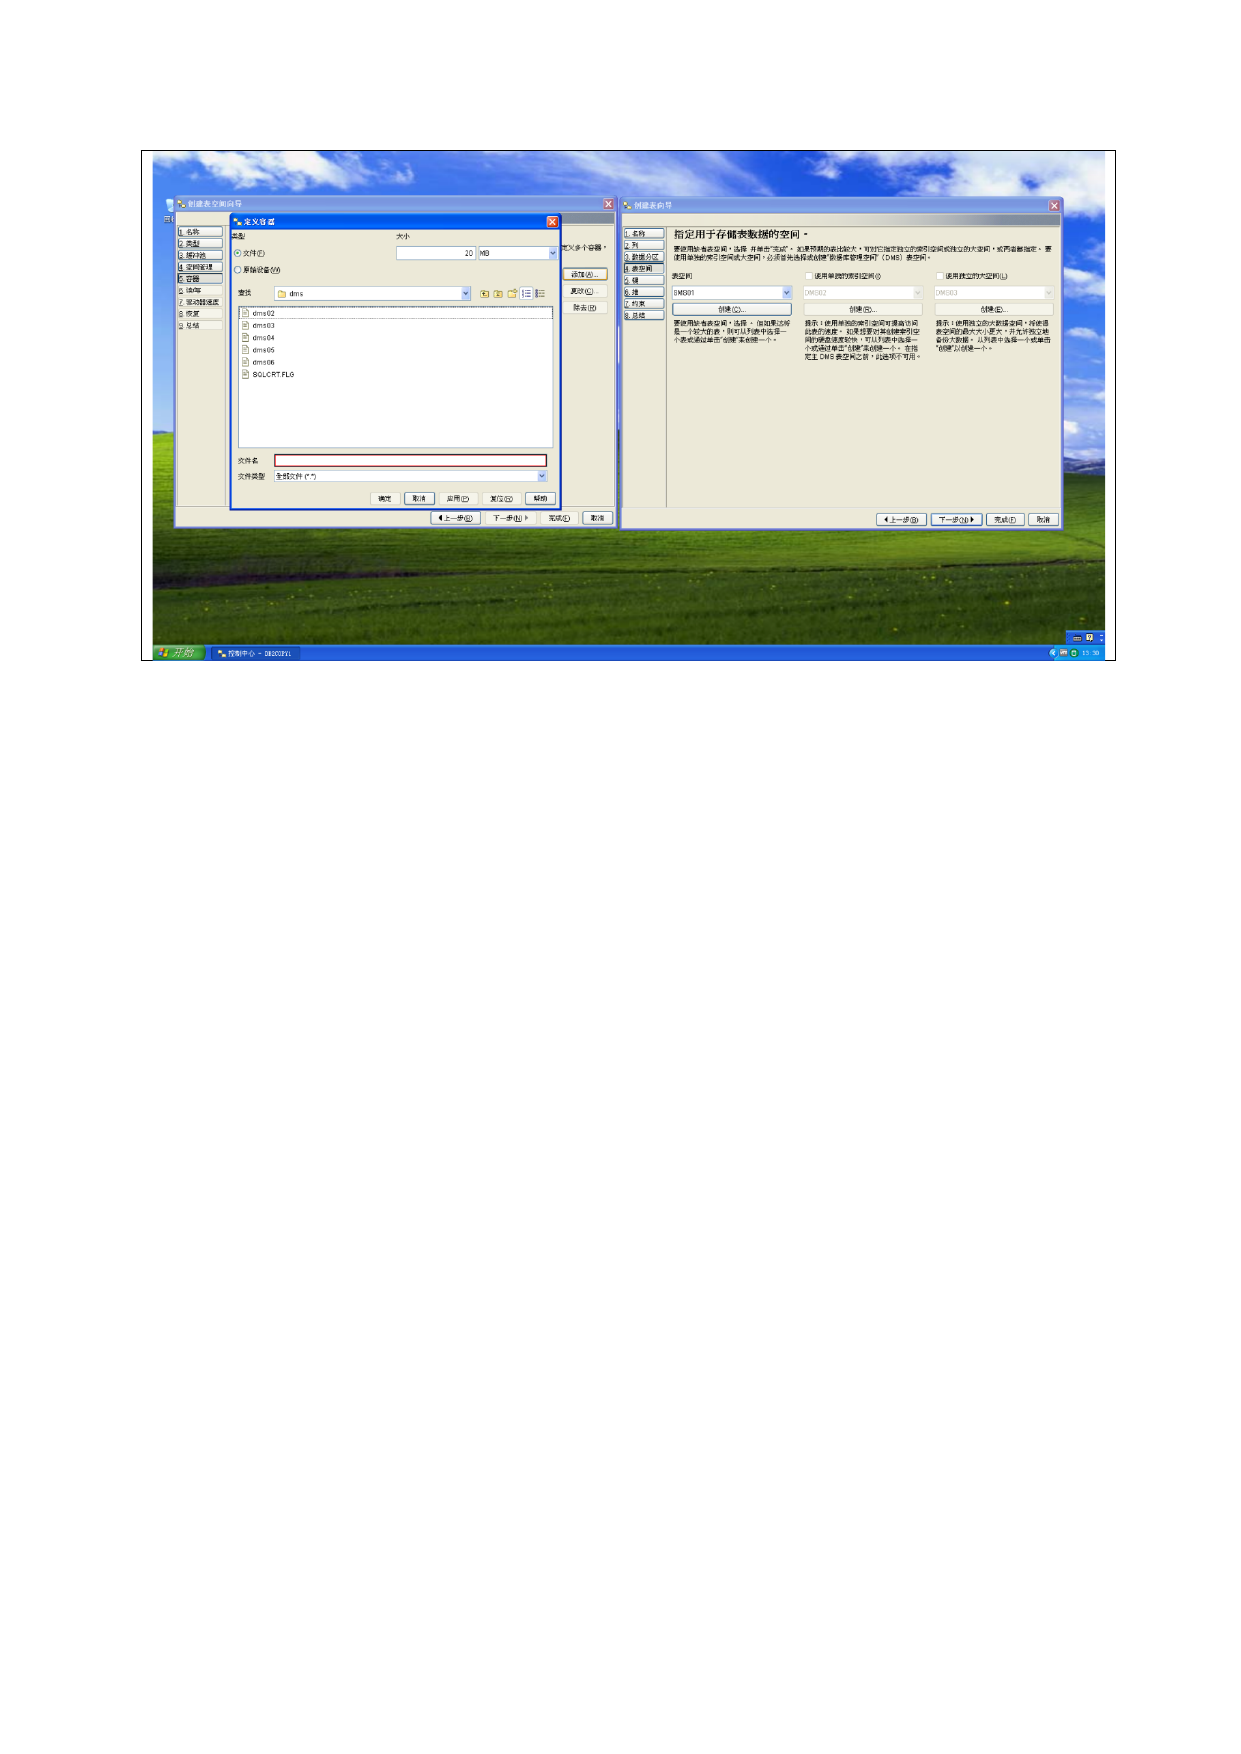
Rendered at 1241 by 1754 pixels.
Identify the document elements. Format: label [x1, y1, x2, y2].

picture [152, 151, 1106, 661]
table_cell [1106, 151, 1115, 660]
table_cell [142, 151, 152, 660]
